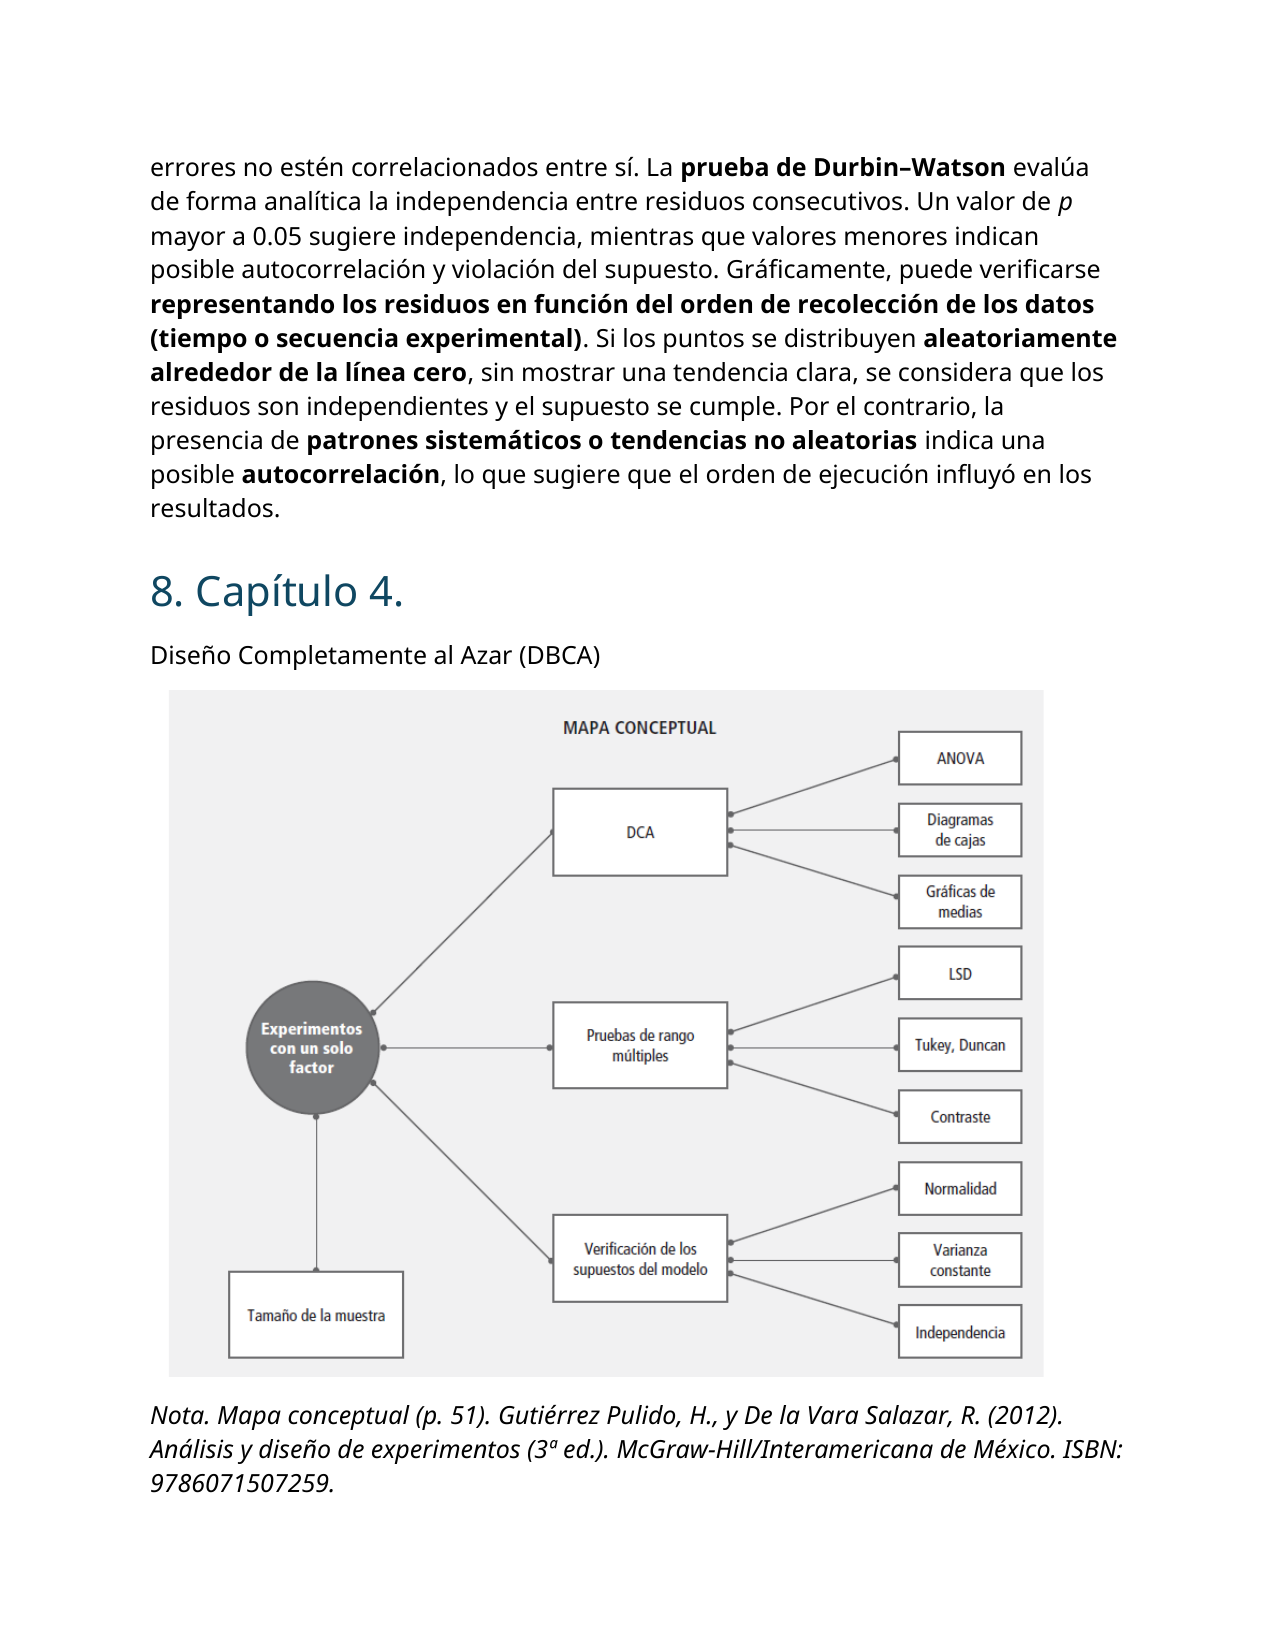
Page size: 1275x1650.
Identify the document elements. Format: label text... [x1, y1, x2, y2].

picture [168, 690, 1044, 1377]
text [150, 150, 1125, 525]
text Nota. Mapa conceptual (p. 51). Gutiérrez Pulido, H., y De la Vara Salazar, R. (2012). Análisis y diseño de experimentos (3ª ed.). McGraw-Hill/Interamericana de México. ISBN: 9786071507259. [150, 1398, 1125, 1500]
text Diseño Completamente al Azar (DBCA) [150, 638, 1125, 672]
subtitle 8. Capítulo 4. [150, 562, 1125, 619]
